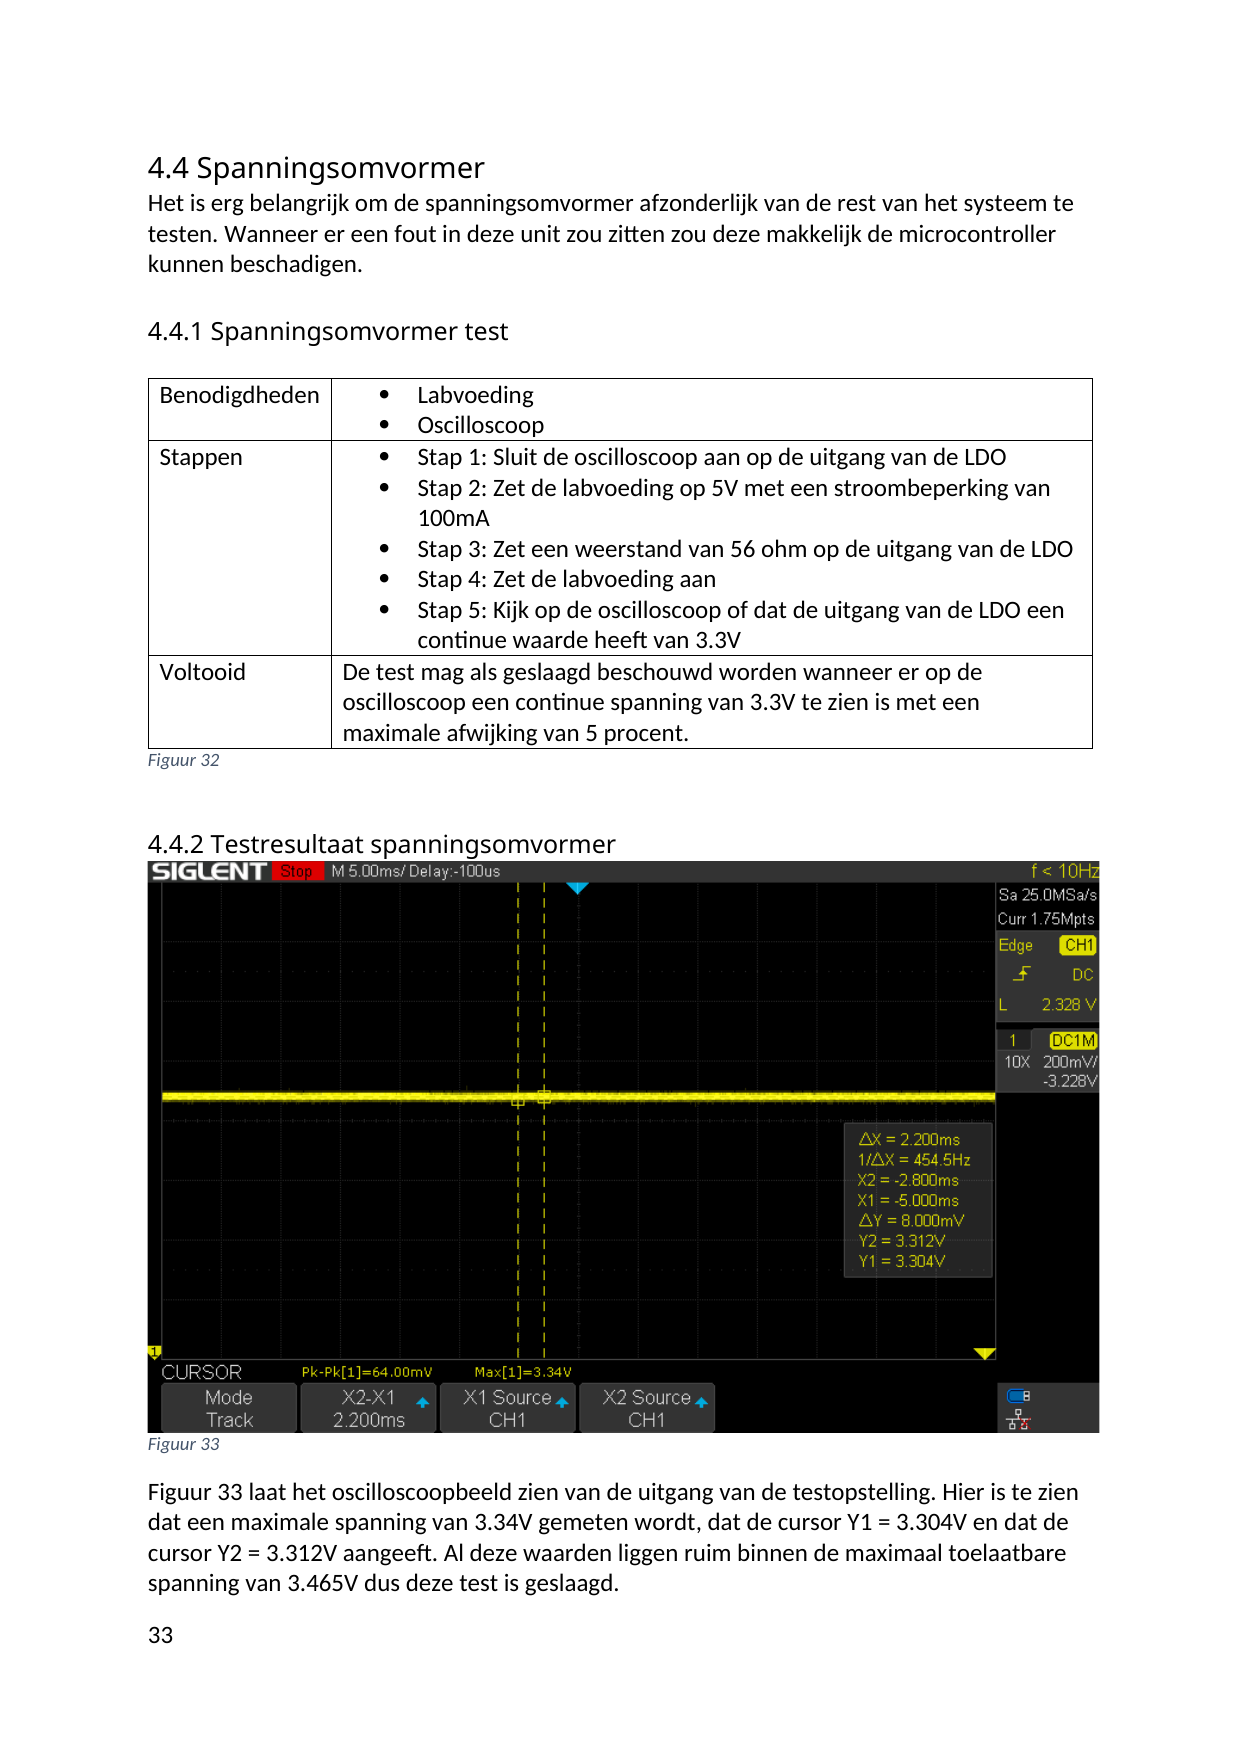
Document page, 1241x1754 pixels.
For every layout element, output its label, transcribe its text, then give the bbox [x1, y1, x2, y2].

text Figuur 33 laat het oscilloscoopbeeld zien van de uitgang van de testopstelling. Hier is te zien dat een maximale spanning van 3.34V gemeten wordt, dat de cursor Y1 = 3.304V en dat de cursor Y2 = 3.312V aangeeft. Al deze waarden liggen ruim binnen de maximaal toelaatbare spanning van 3.465V dus deze test is geslaagd. [148, 1476, 1093, 1598]
subtitle 4.4.2 Testresultaat spanningsomvormer [148, 827, 1093, 861]
table_cell De test mag als geslaagd beschouwd worden wanneer er op de oscilloscoop een continue spanning van 3.3V te zien is met een maximale afwijking van 5 procent. [332, 656, 1092, 747]
table_cell Stappen [149, 441, 331, 655]
table_header Benodigdheden [149, 379, 331, 440]
picture [147, 861, 1100, 1433]
table_cell Stap 1: Sluit de oscilloscoop aan op de uitgang van de LDO Stap 2: Zet de labvoeding op 5V met een stroombeperking van 100mA Stap 3: Zet een weerstand van 56 ohm op de uitgang van de LDO Stap 4: Zet de labvoeding aan Stap 5: Kijk op de oscilloscoop of dat de uitgang van de LDO een continue waarde heeft van 3.3V [332, 441, 1092, 655]
subtitle 4.4.1 Spanningsomvormer test [148, 313, 1093, 348]
table_cell Voltooid [149, 656, 331, 747]
subtitle 4.4 Spanningsomvormer [148, 148, 1093, 187]
table_header Labvoeding Oscilloscoop [332, 379, 1092, 440]
text Het is erg belangrijk om de spanningsomvormer afzonderlijk van de rest van het systeem te testen. Wanneer er een fout in deze unit zou zitten zou deze makkelijk de microcontroller kunnen beschadigen. [148, 187, 1093, 279]
